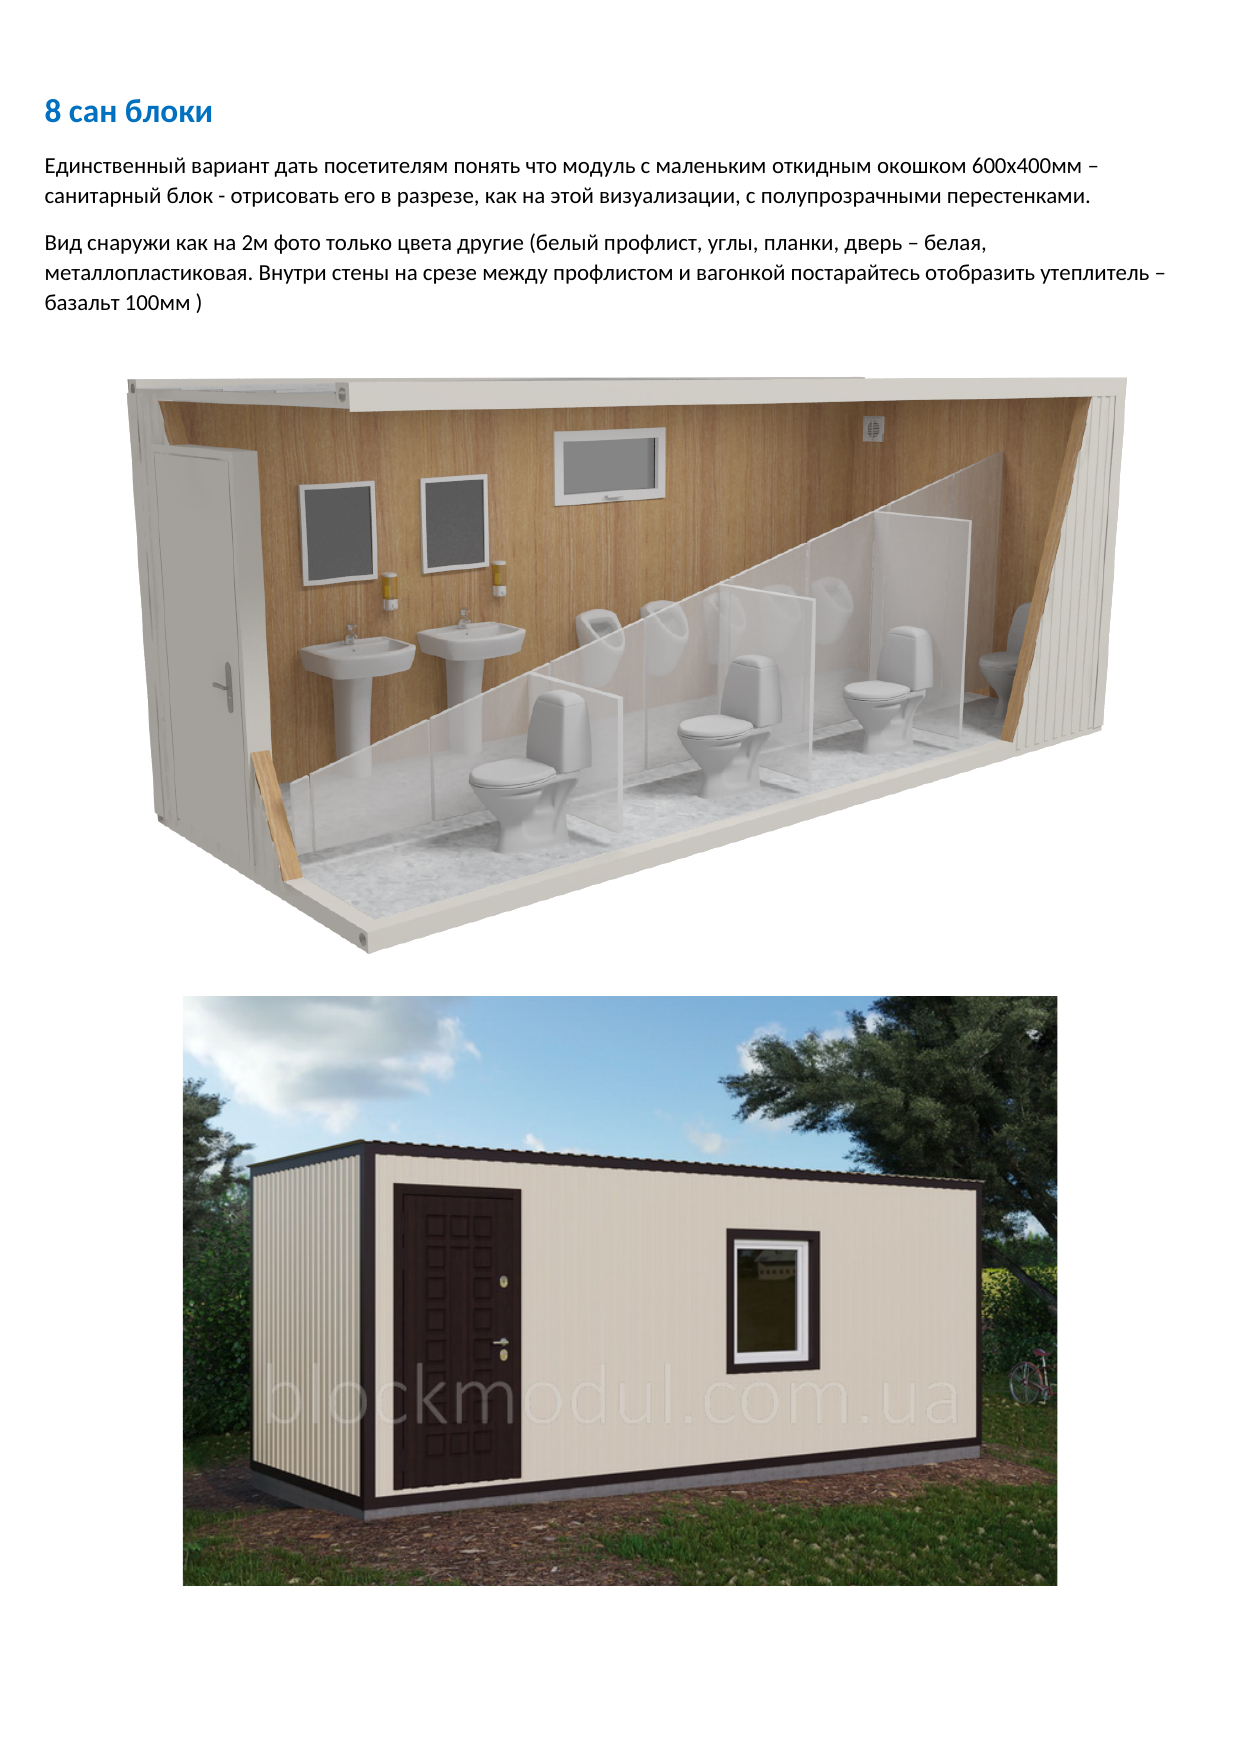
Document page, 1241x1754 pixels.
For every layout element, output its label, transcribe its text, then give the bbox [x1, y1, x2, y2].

text Вид снаружи как на 2м фото только цвета другие (белый профлист, углы, планки, дверь – белая, металлопластиковая. Внутри стены на срезе между профлистом и вагонкой постарайтесь отобразить утеплитель – базальт 100мм ) [44, 228, 1196, 316]
text 8 сан блоки [44, 90, 1196, 131]
text Единственный вариант дать посетителям понять что модуль с маленьким откидным окошком 600х400мм – санитарный блок - отрисовать его в разрезе, как на этой визуализации, с полупрозрачными перестенками. [44, 151, 1196, 209]
picture [52, 335, 1189, 978]
picture [182, 996, 1058, 1586]
